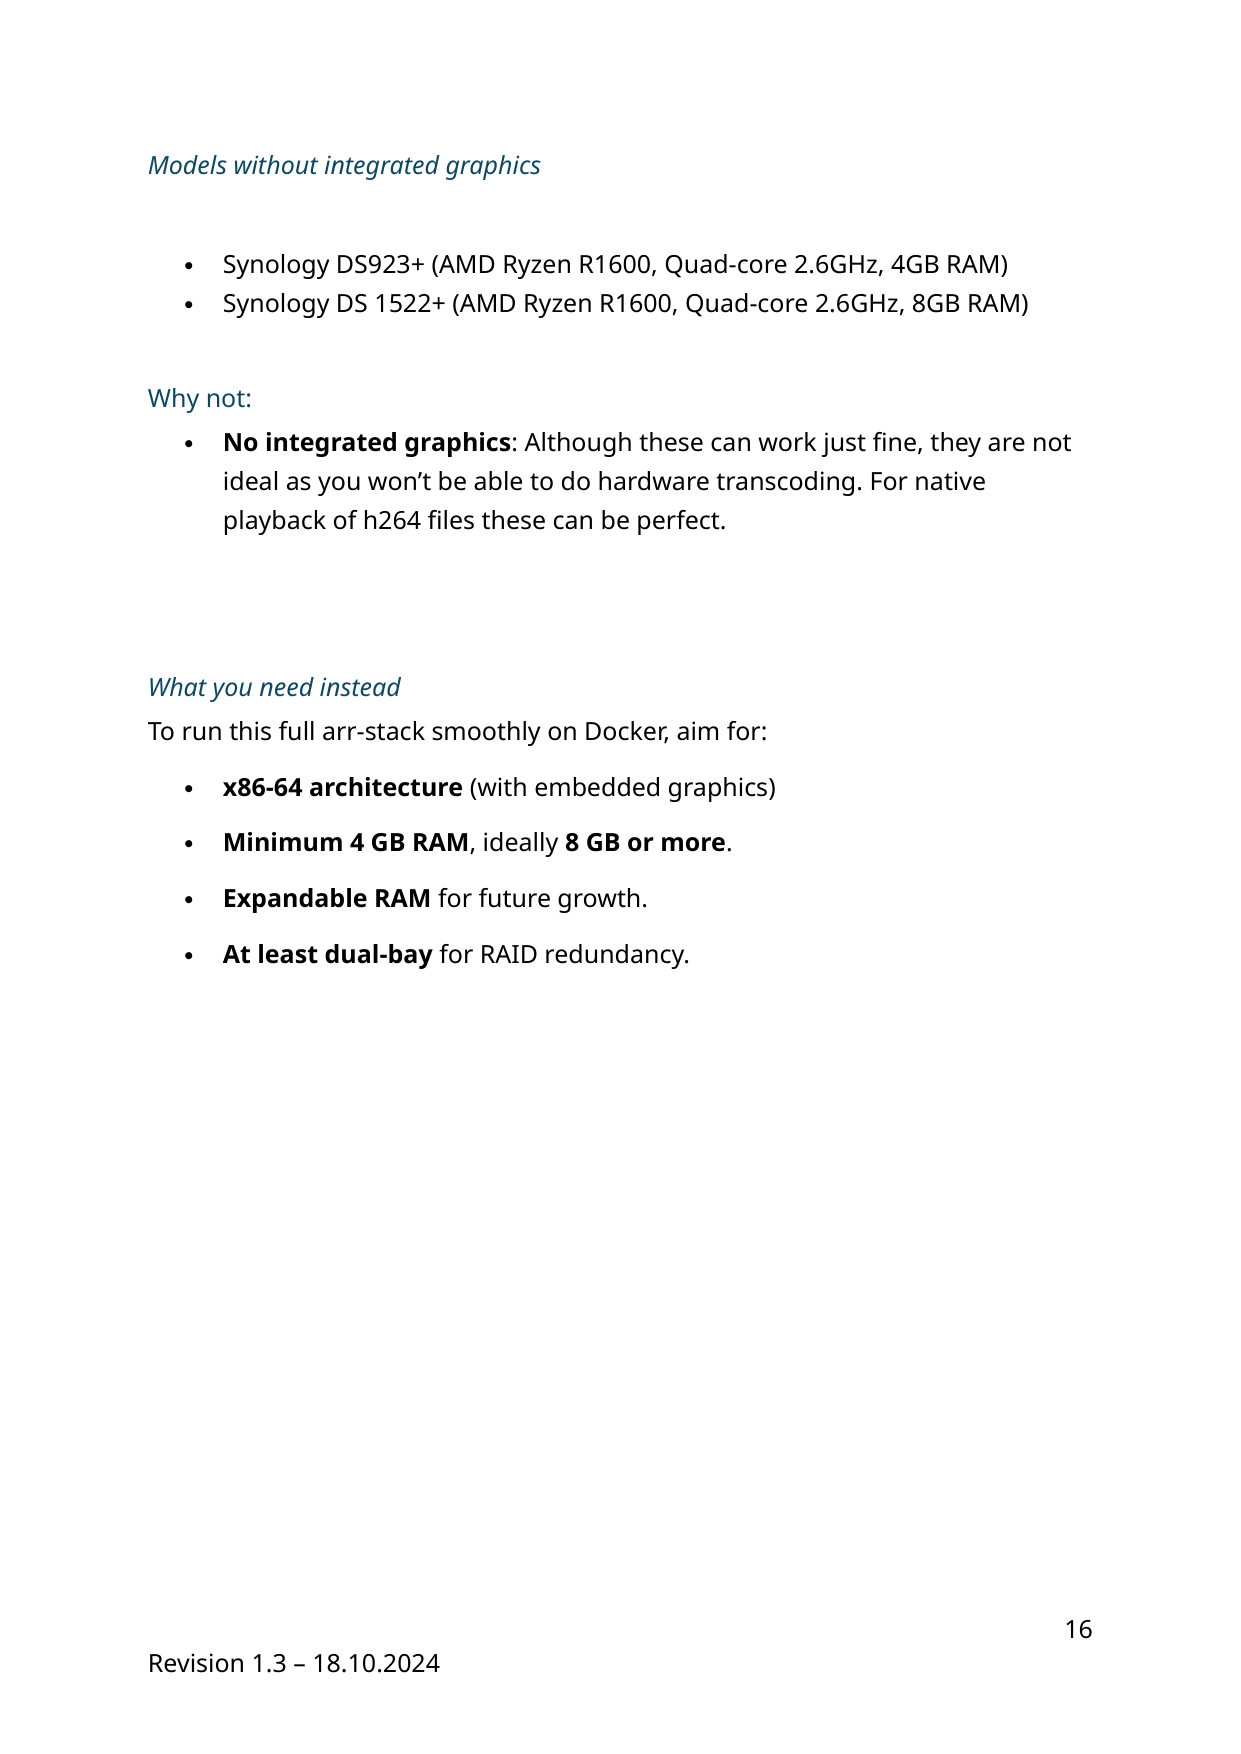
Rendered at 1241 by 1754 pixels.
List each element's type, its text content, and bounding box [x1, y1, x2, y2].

list Expandable RAM for future growth. [185, 881, 1093, 915]
subtitle Why not: [148, 381, 1093, 415]
list Synology DS923+ (AMD Ryzen R1600, Quad-core 2.6GHz, 4GB RAM) [185, 247, 1093, 281]
list At least dual-bay for RAID redundancy. [185, 937, 1093, 971]
list No integrated graphics: Although these can work just fine, they are not ideal as you won’t be able to do hardware transcoding. For native playback of h264 files these can be perfect. [185, 424, 1093, 537]
text To run this full arr-stack smoothly on Docker, aim for: [148, 713, 1093, 747]
list Synology DS 1522+ (AMD Ryzen R1600, Quad-core 2.6GHz, 8GB RAM) [185, 286, 1093, 320]
list Minimum 4 GB RAM, ideally 8 GB or more. [185, 825, 1093, 859]
subtitle What you need instead [148, 670, 1093, 704]
list x86-64 architecture (with embedded graphics) [185, 769, 1093, 803]
subtitle Models without integrated graphics [148, 148, 1093, 182]
